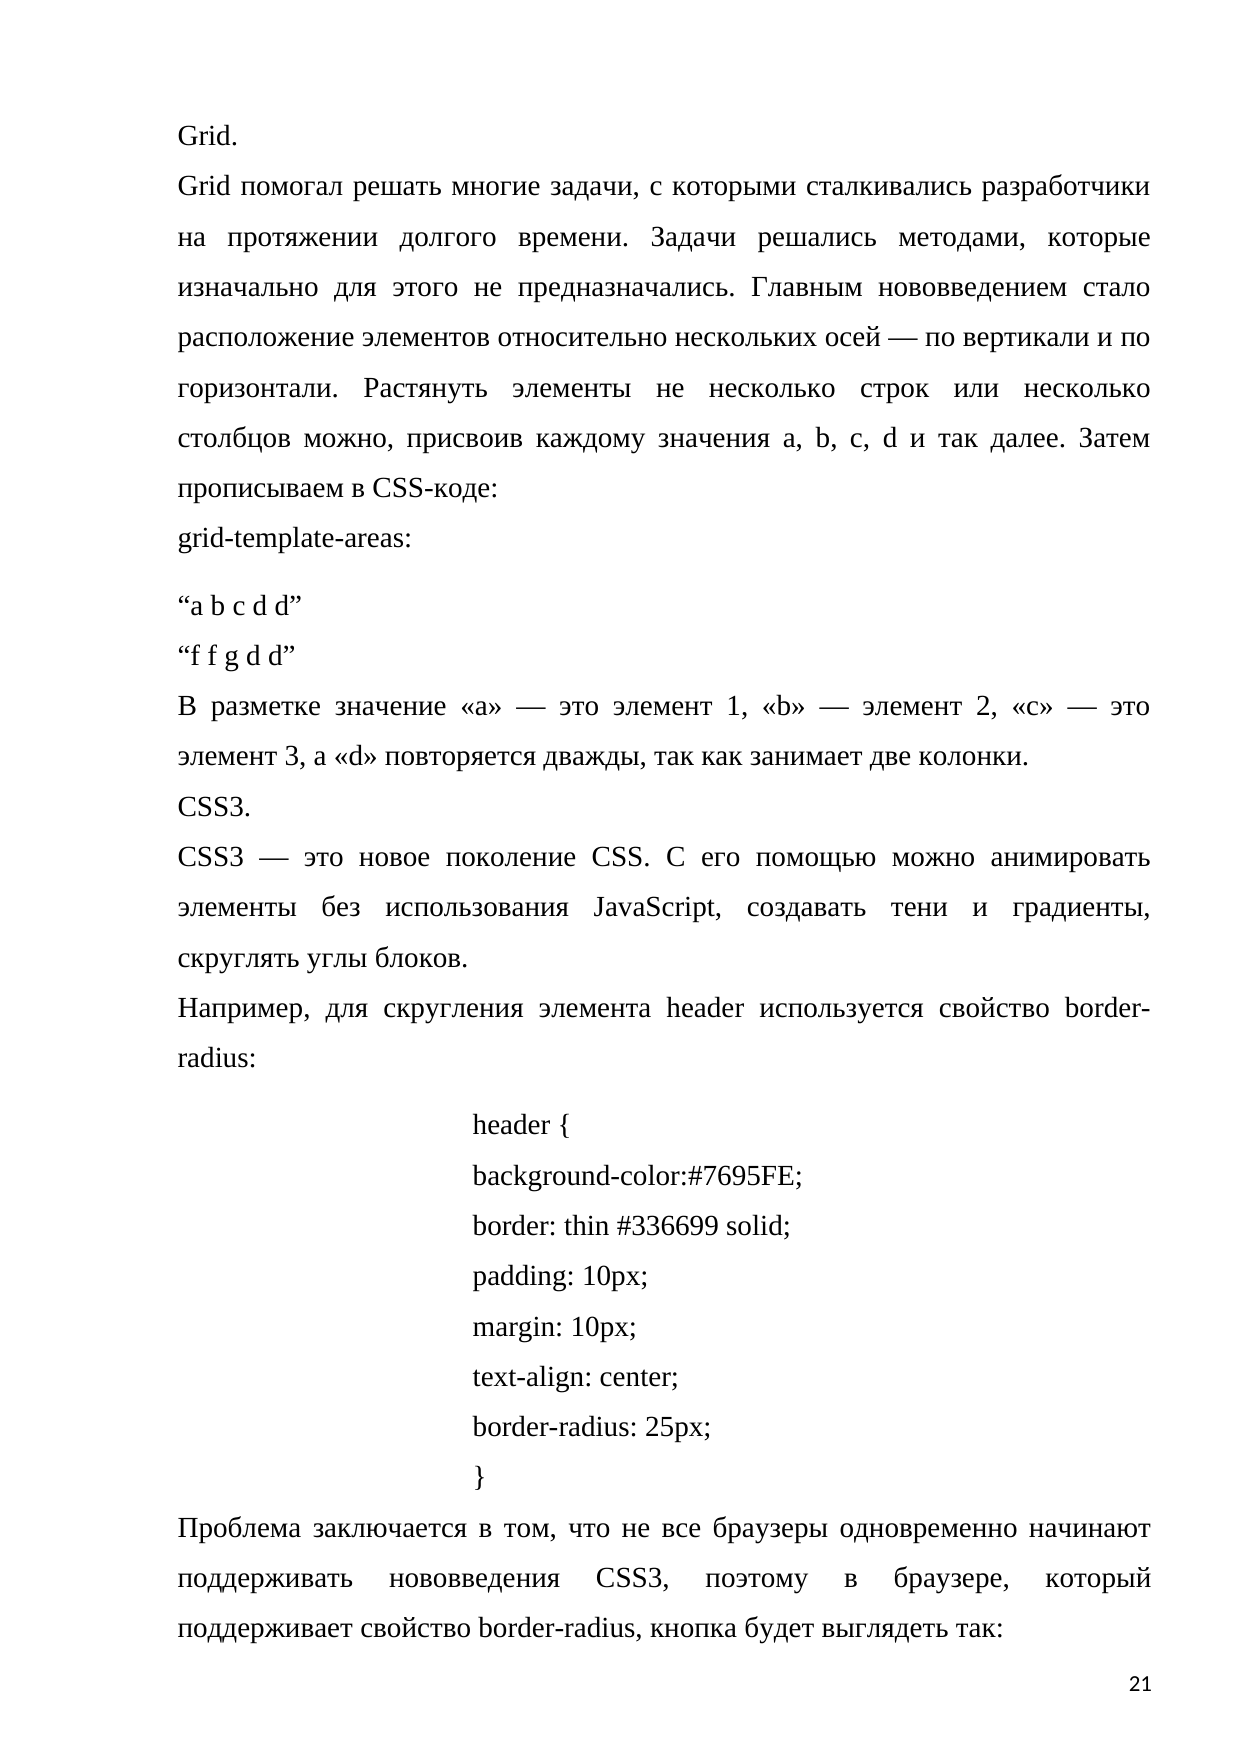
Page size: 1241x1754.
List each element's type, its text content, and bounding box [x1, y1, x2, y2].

text grid-template-areas: [177, 521, 1152, 554]
text Например, для скругления элемента header используется свойство border-radius: [177, 990, 1152, 1074]
text CSS3 — это новое поколение CSS. С его помощью можно анимировать элементы без использования JavaScript, создавать тени и градиенты, скруглять углы блоков. [177, 839, 1152, 973]
text Grid помогал решать многие задачи, с которыми сталкивались разработчики на протяжении долгого времени. Задачи решались методами, которые изначально для этого не предназначались. Главным нововведением стало расположение элементов относительно нескольких осей — по вертикали и по горизонтали. Растянуть элементы не несколько строк или несколько столбцов можно, присвоив каждому значения a, b, c, d и так далее. Затем прописываем в CSS-коде: [177, 168, 1152, 504]
text CSS3. [177, 789, 1152, 822]
text “a b c d d” “f f g d d” [177, 588, 1152, 671]
text В разметке значение «a» — это элемент 1, «b» — элемент 2, «c» — это элемент 3, а «d» повторяется дважды, так как занимает две колонки. [177, 688, 1152, 772]
text Grid. [177, 118, 1152, 152]
text Проблема заключается в том, что не все браузеры одновременно начинают поддерживать нововведения CSS3, поэтому в браузере, который поддерживает свойство border-radius, кнопка будет выглядеть так: [177, 1510, 1152, 1644]
text header { background-color:#7695FE; border: thin #336699 solid; padding: 10px; margin: 10px; text-align: center; border-radius: 25px; } [472, 1107, 1152, 1493]
